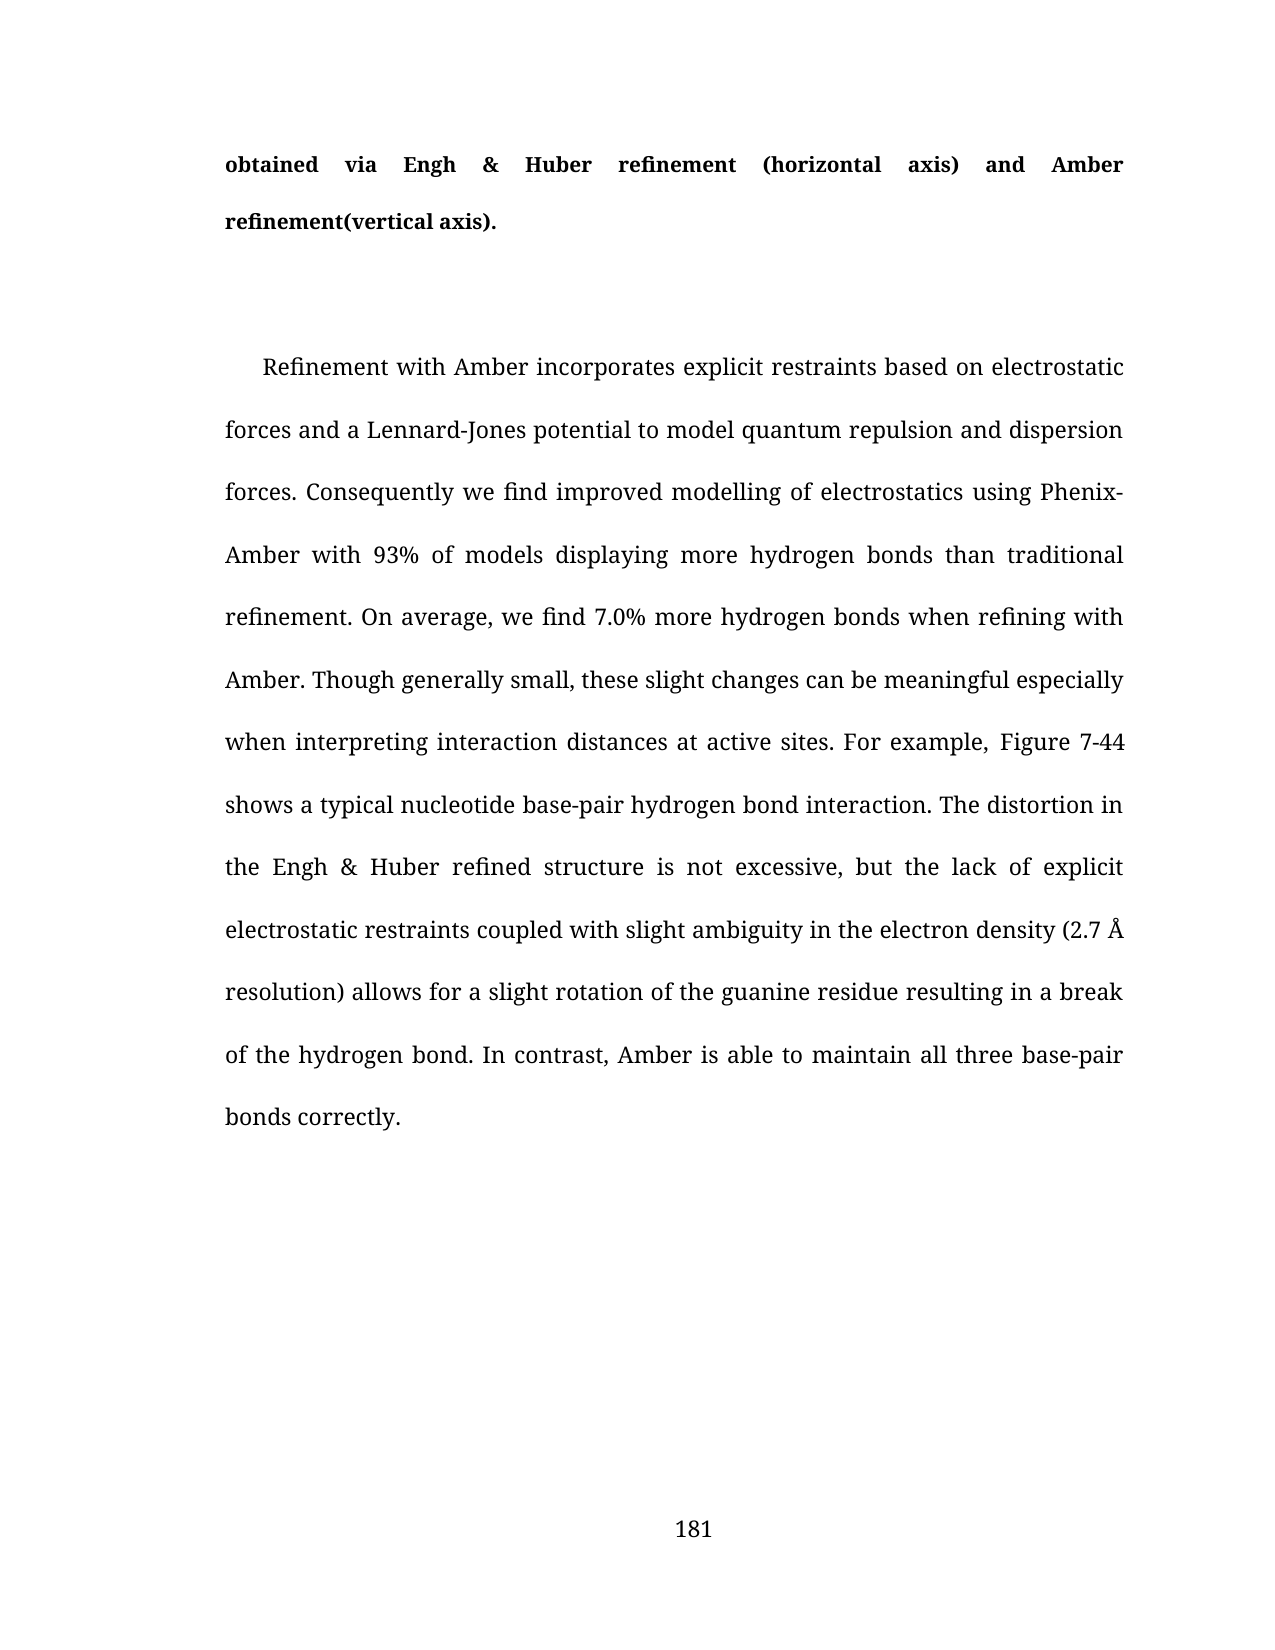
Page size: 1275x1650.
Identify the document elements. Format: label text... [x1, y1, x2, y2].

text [225, 150, 1125, 235]
